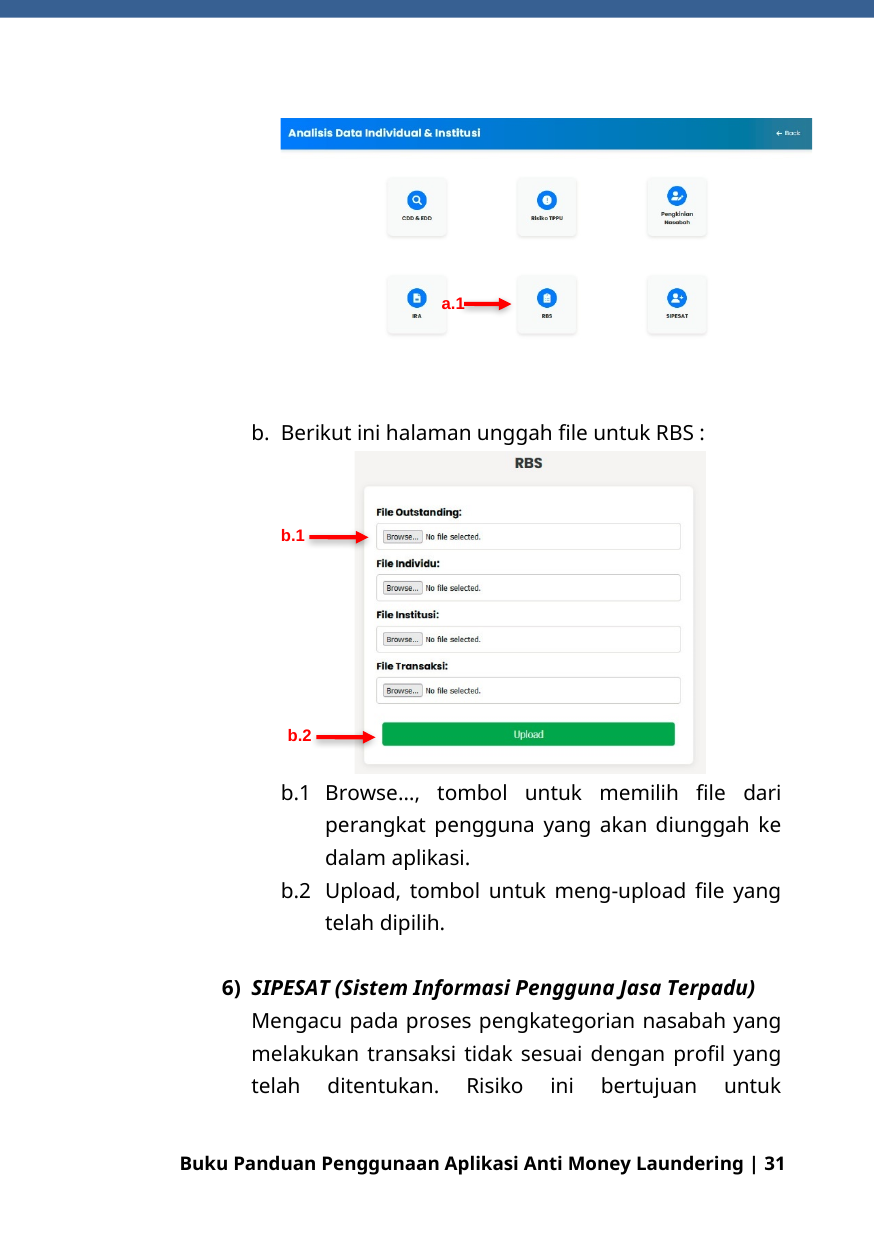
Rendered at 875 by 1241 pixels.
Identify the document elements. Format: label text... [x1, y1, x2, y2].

list Berikut ini halaman unggah file untuk RBS : [251, 418, 782, 447]
picture [354, 451, 706, 774]
list Browse…, tombol untuk memilih file dari perangkat pengguna yang akan diunggah ke dalam aplikasi. [281, 778, 782, 872]
list SIPESAT (Sistem Informasi Pengguna Jasa Terpadu) [222, 973, 782, 1002]
picture [280, 118, 813, 349]
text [251, 1006, 782, 1100]
list Upload, tombol untuk meng-upload file yang telah dipilih. [281, 876, 782, 937]
